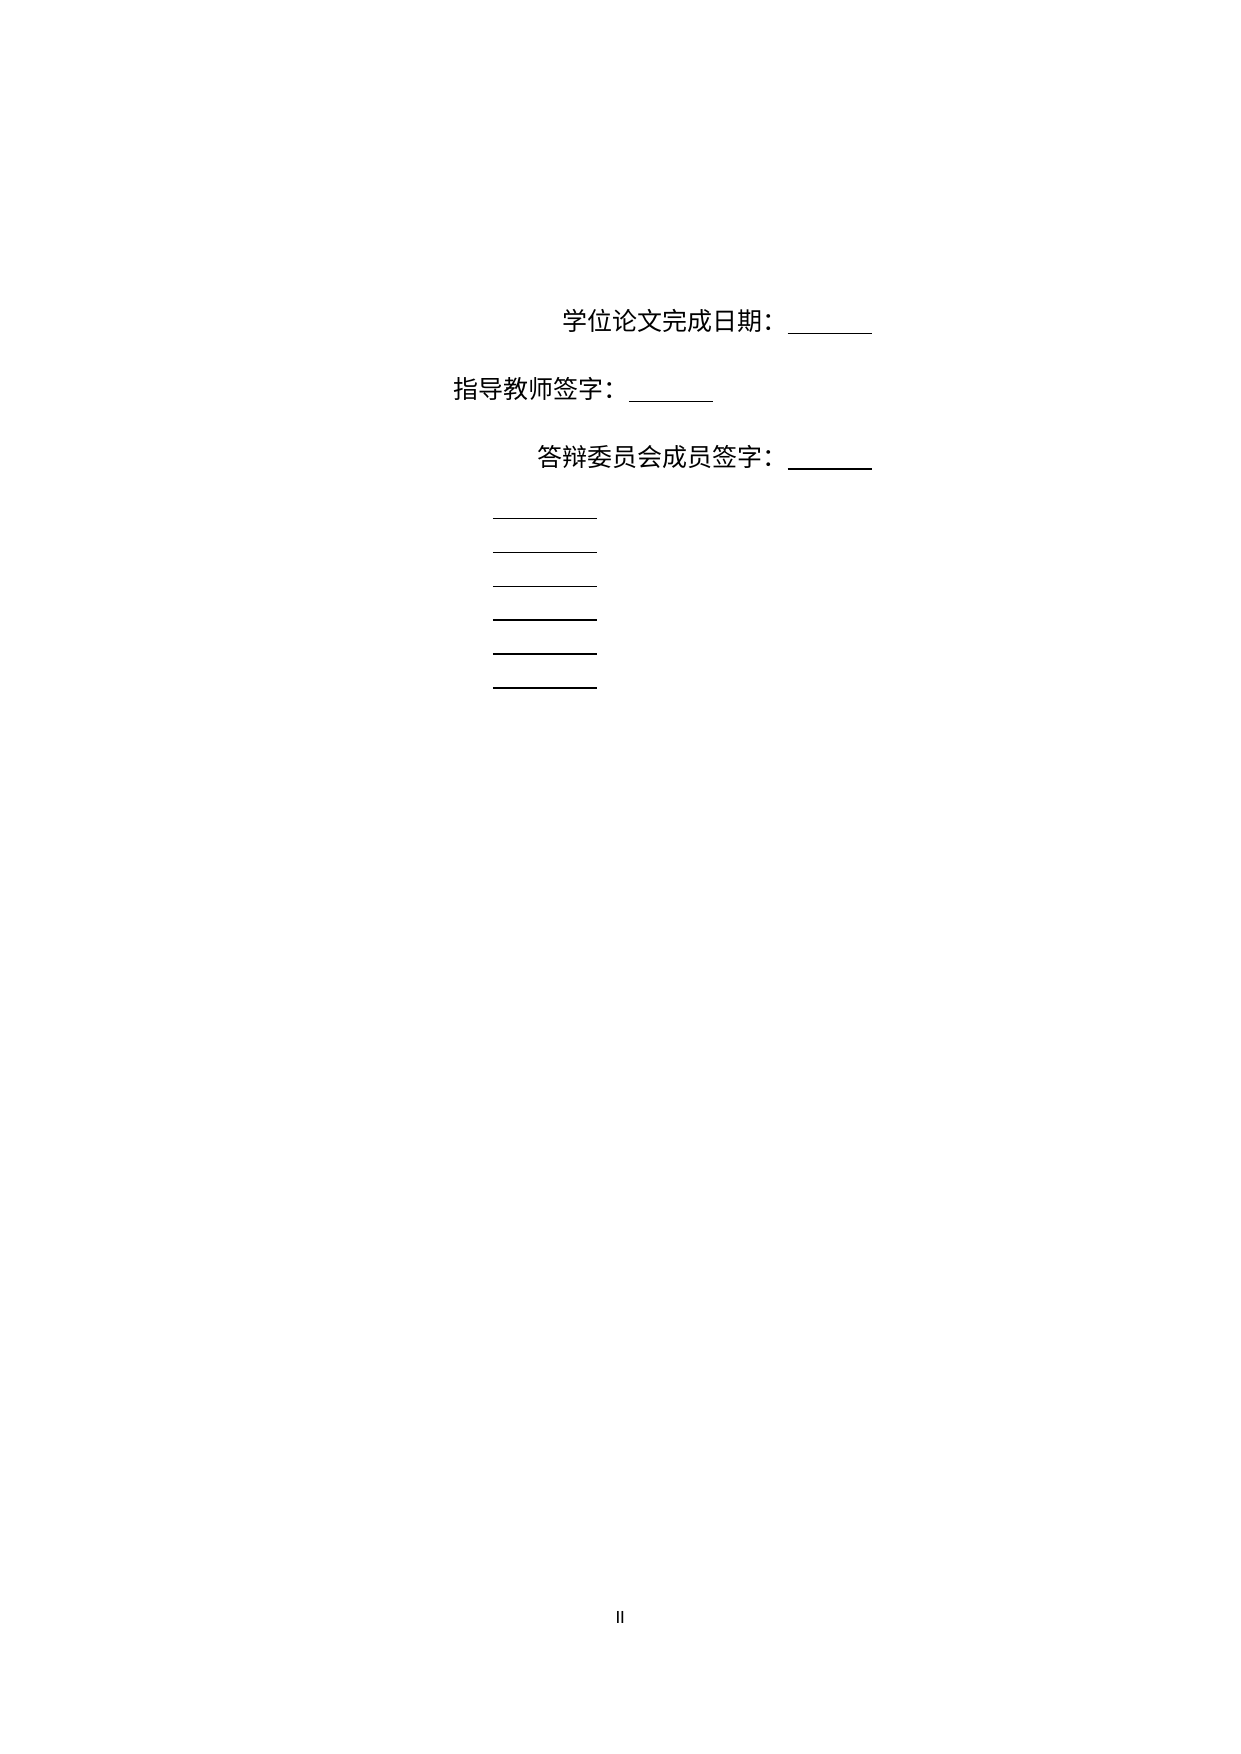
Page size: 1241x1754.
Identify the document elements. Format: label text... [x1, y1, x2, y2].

text 指导教师签字： [187, 354, 1053, 422]
text 学位论文完成日期： [187, 286, 1053, 354]
text 答辩委员会成员签字： [187, 422, 1053, 489]
